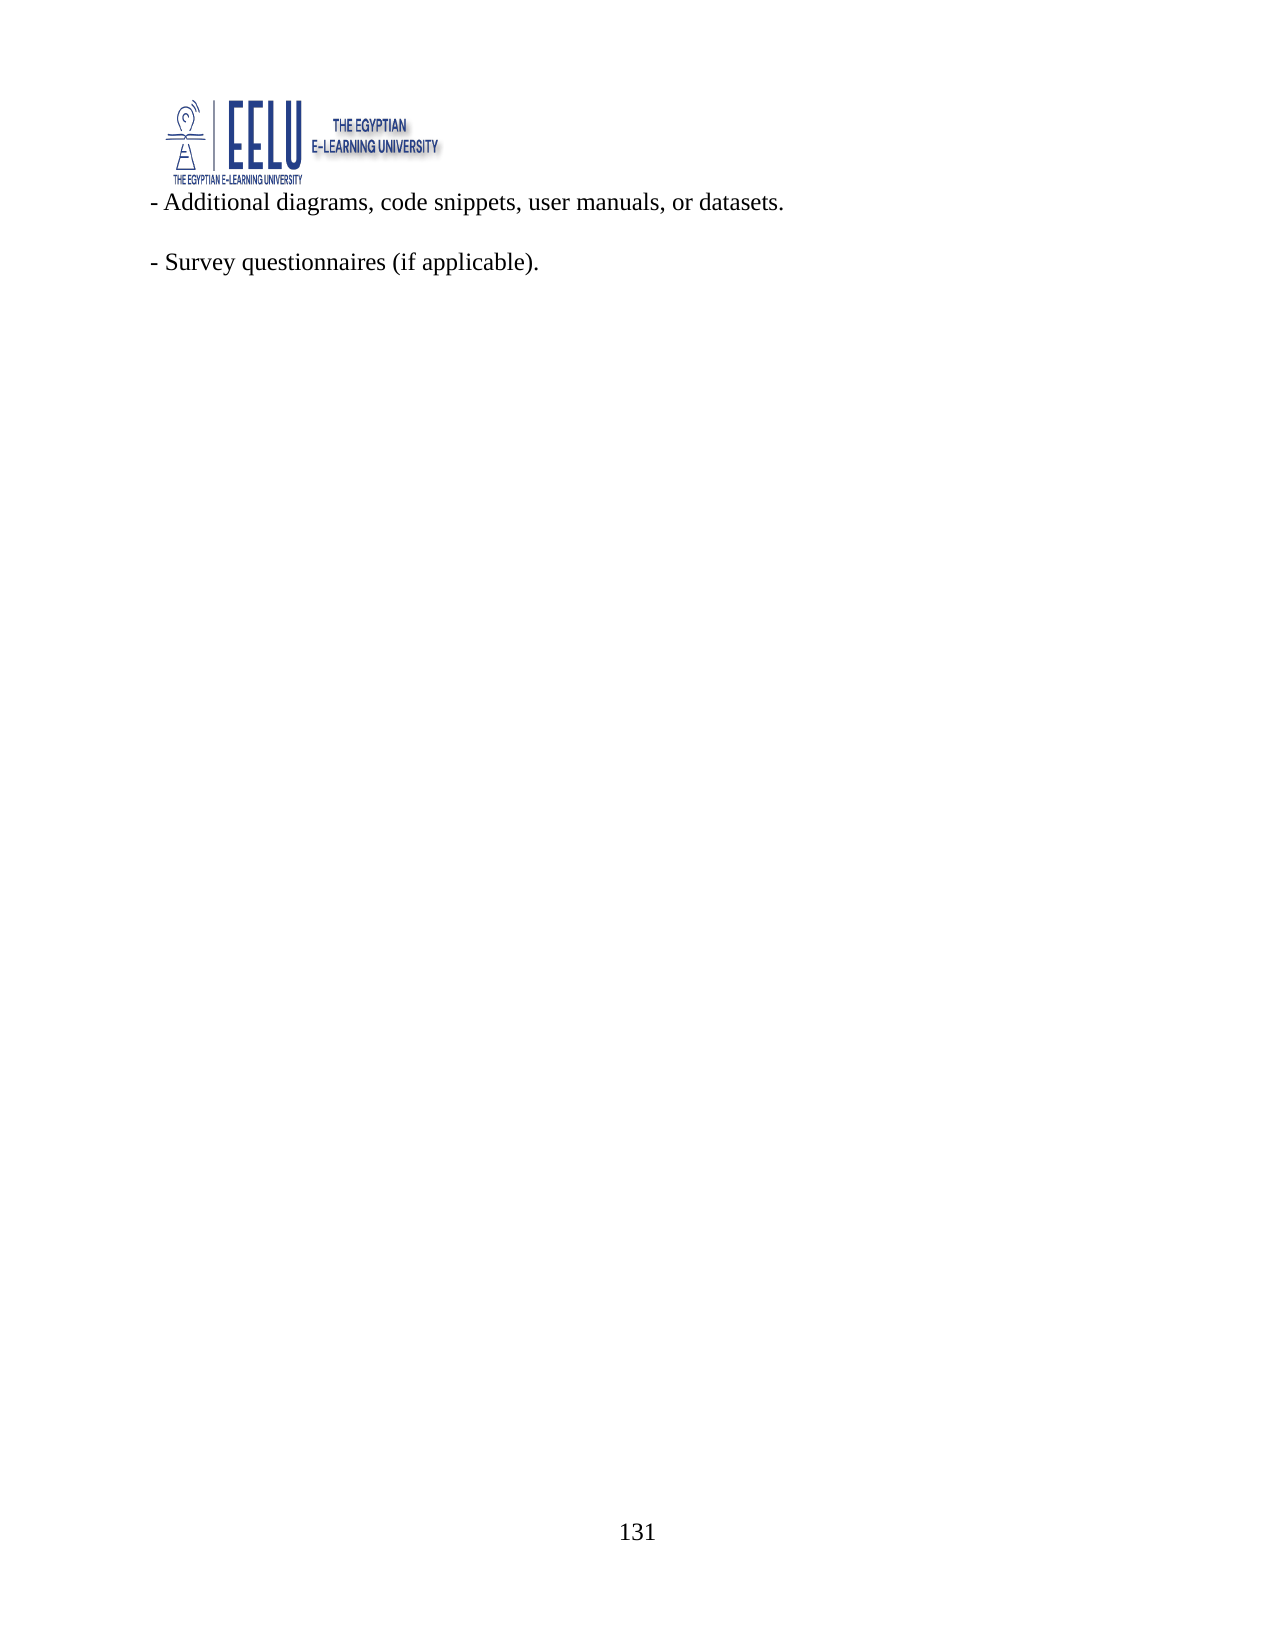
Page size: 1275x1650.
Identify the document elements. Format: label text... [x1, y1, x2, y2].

text - Survey questionnaires (if applicable). [150, 247, 1125, 276]
text - Additional diagrams, code snippets, user manuals, or datasets. [150, 187, 1125, 216]
picture [150, 75, 444, 188]
